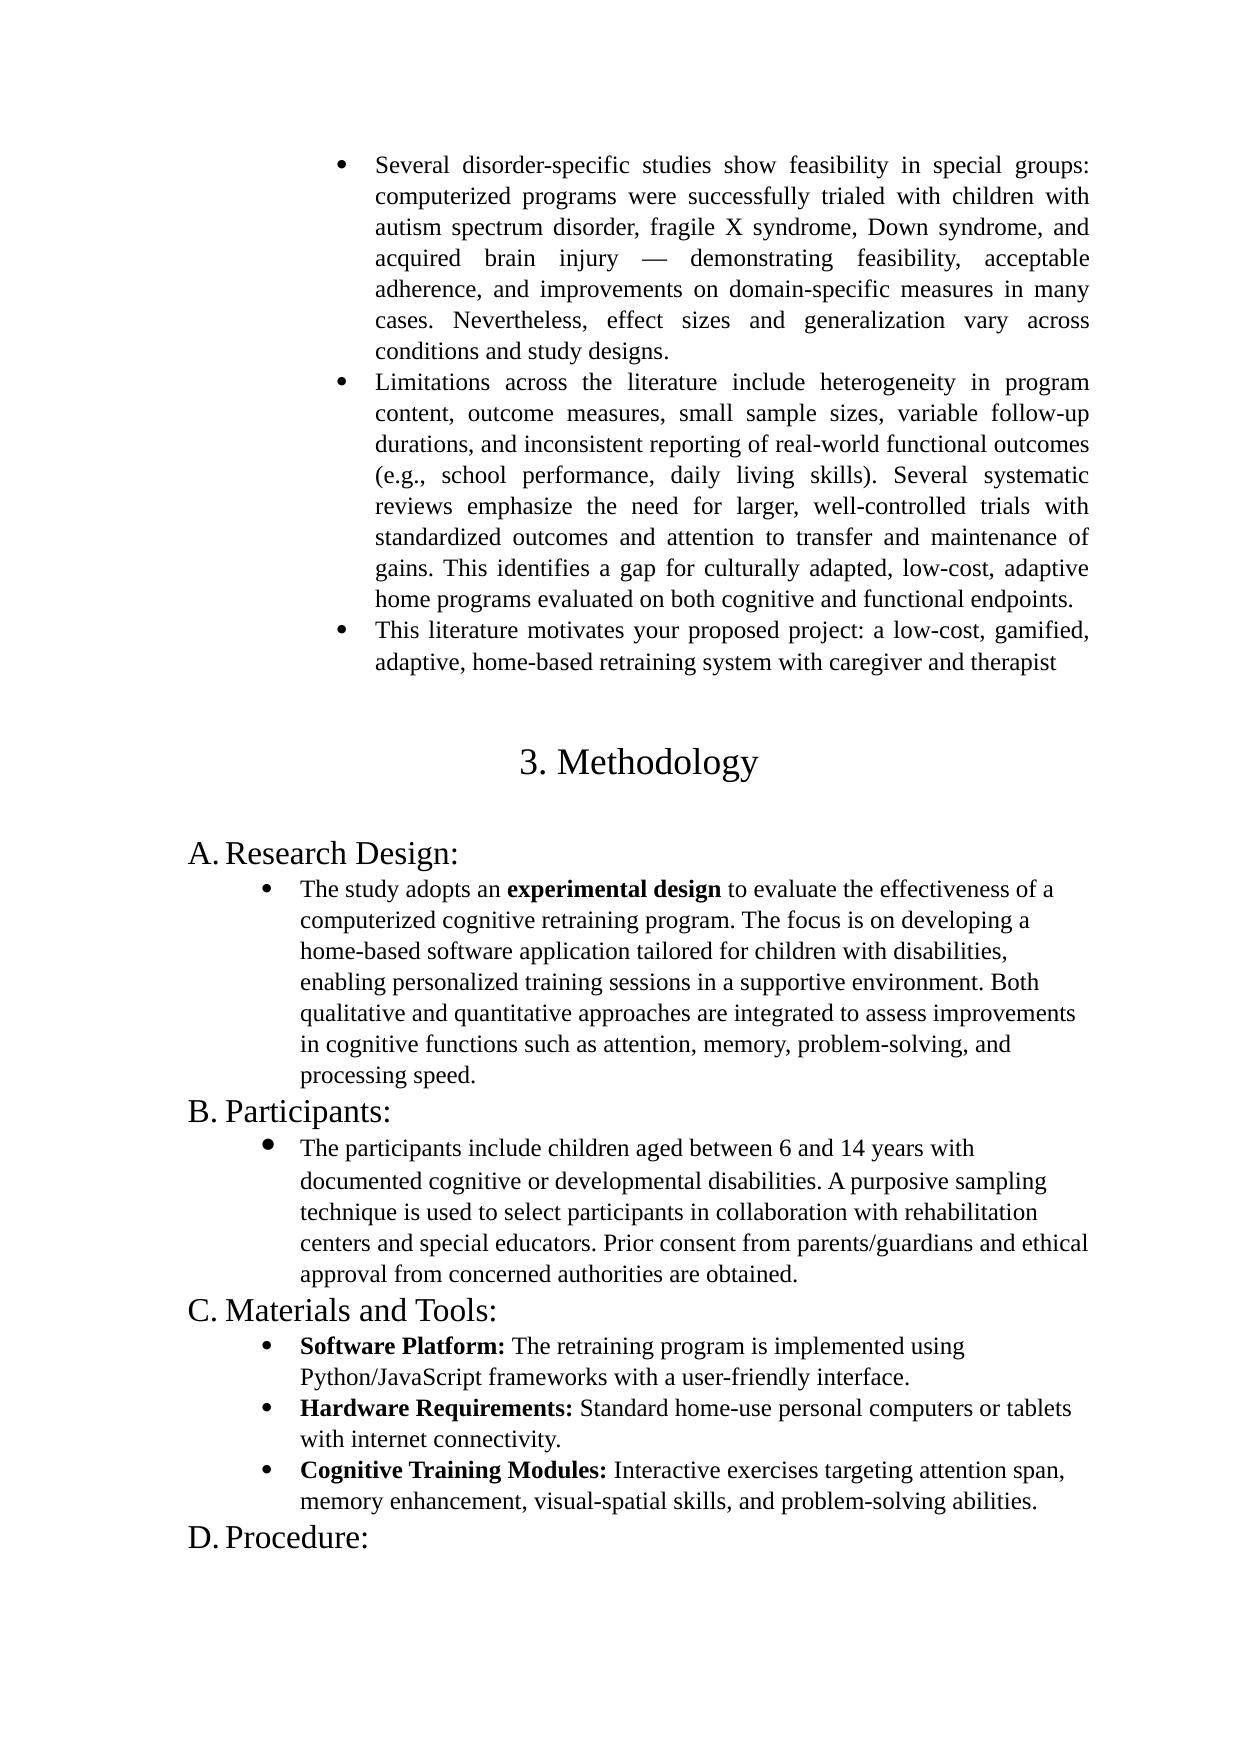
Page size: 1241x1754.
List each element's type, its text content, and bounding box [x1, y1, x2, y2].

list Research Design: [187, 833, 1090, 871]
list Procedure: [187, 1517, 1090, 1556]
list The study adopts an experimental design to evaluate the effectiveness of a computerized cognitive retraining program. The focus is on developing a home-based software application tailored for children with disabilities, enabling personalized training sessions in a supportive environment. Both qualitative and quantitative approaches are integrated to assess improvements in cognitive functions such as attention, memory, problem-solving, and processing speed. [262, 874, 1090, 1089]
list Software Platform: The retraining program is implemented using Python/JavaScript frameworks with a user-friendly interface. [262, 1331, 1090, 1391]
list This literature motivates your proposed project: a low-cost, gamified, adaptive, home-based retraining system with caregiver and therapist [337, 616, 1090, 675]
list Several disorder-specific studies show feasibility in special groups: computerized programs were successfully trialed with children with autism spectrum disorder, fragile X syndrome, Down syndrome, and acquired brain injury — demonstrating feasibility, acceptable adherence, and improvements on domain-specific measures in many cases. Nevertheless, effect sizes and generalization vary across conditions and study designs. [337, 150, 1090, 365]
list Participants: [187, 1092, 1090, 1130]
list The participants include children aged between 6 and 14 years with documented cognitive or developmental disabilities. A purposive sampling technique is used to select participants in collaboration with rehabilitation centers and special educators. Prior consent from parents/guardians and ethical approval from concerned authorities are obtained. [262, 1133, 1090, 1288]
list Cognitive Training Modules: Interactive exercises targeting attention span, memory enhancement, visual-spatial skills, and problem-solving abilities. [262, 1455, 1090, 1515]
list Materials and Tools: [187, 1290, 1090, 1328]
list Limitations across the literature include heterogeneity in program content, outcome measures, small sample sizes, variable follow-up durations, and inconsistent reporting of real-world functional outcomes (e.g., school performance, daily living skills). Several systematic reviews emphasize the need for larger, well-controlled trials with standardized outcomes and attention to transfer and maintenance of gains. This identifies a gap for culturally adapted, low-cost, adaptive home programs evaluated on both cognitive and functional endpoints. [337, 367, 1090, 613]
list Methodology [187, 740, 1090, 783]
list Hardware Requirements: Standard home-use personal computers or tablets with internet connectivity. [262, 1393, 1090, 1453]
